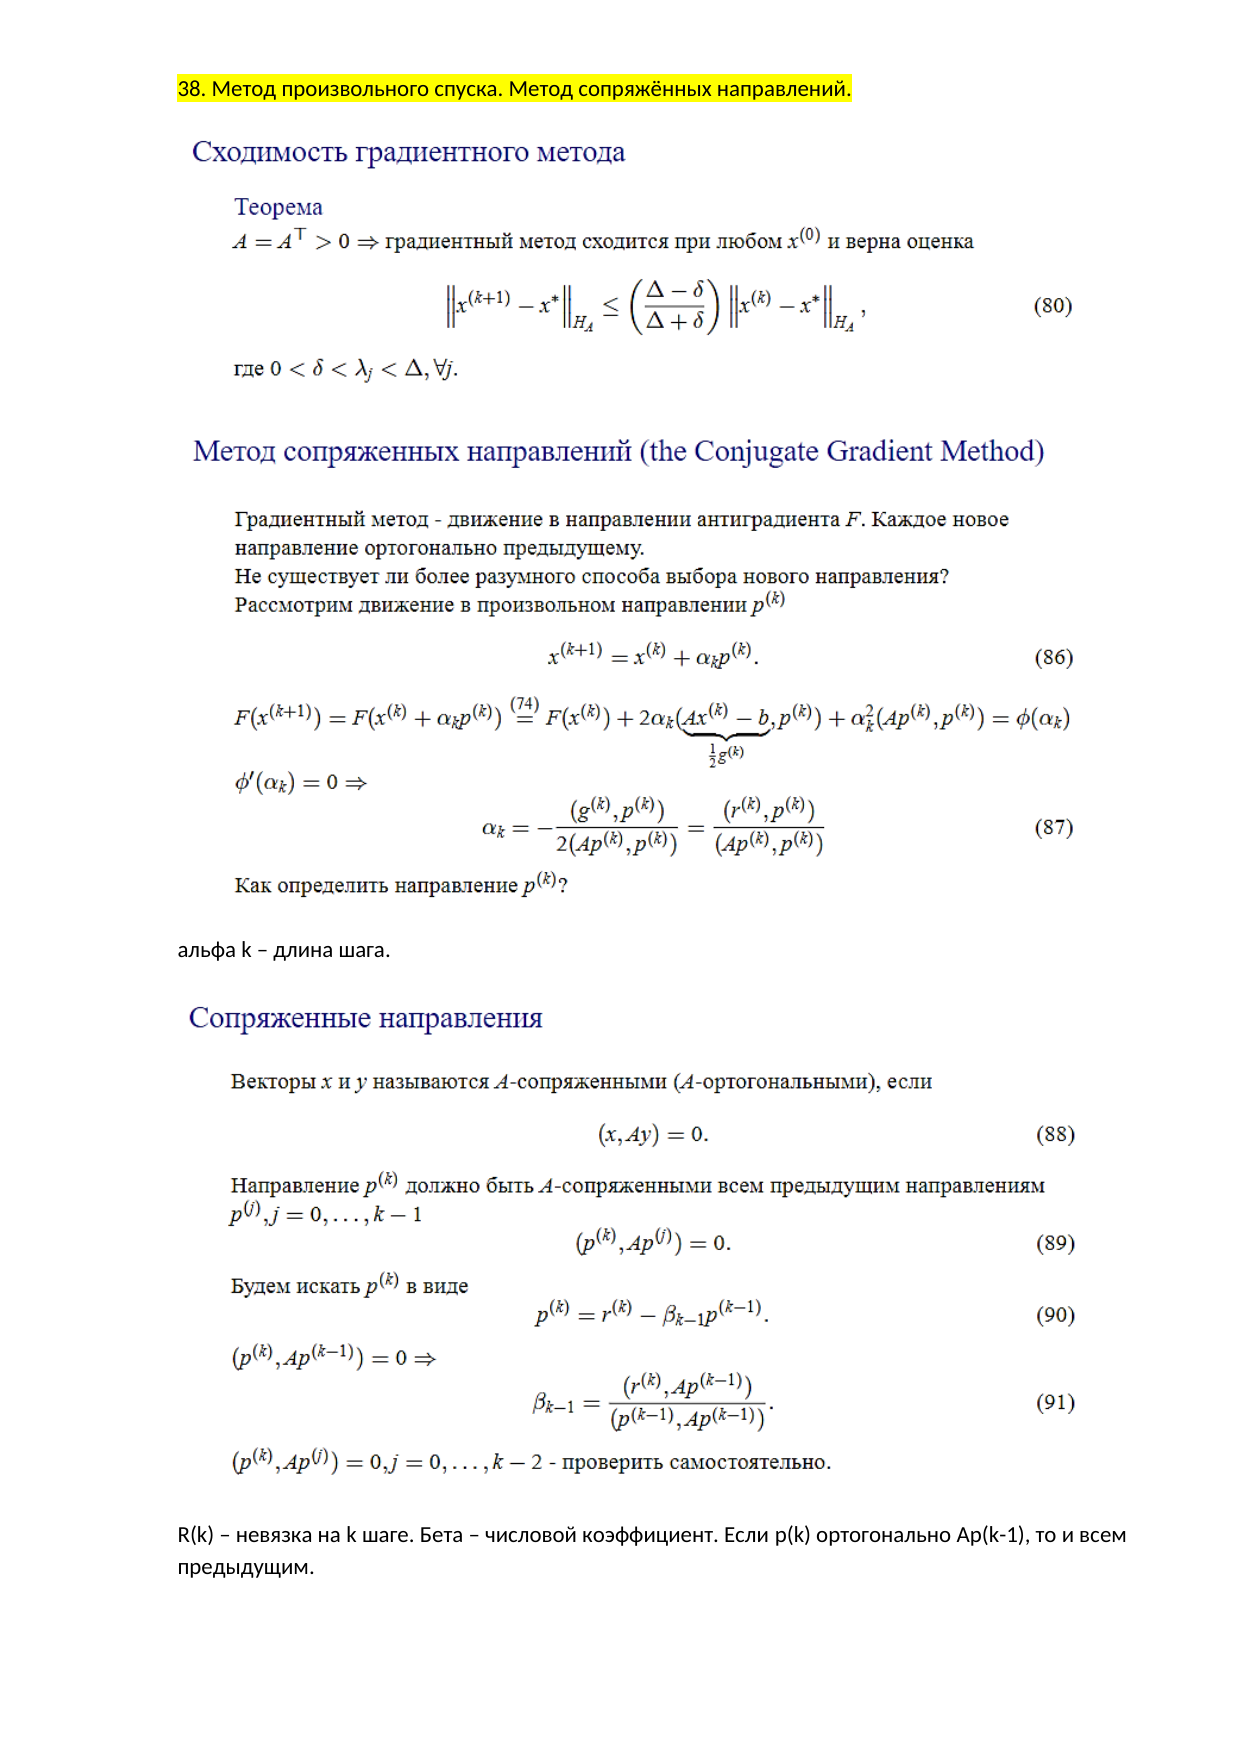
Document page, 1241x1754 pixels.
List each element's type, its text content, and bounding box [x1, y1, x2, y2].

text R(k) – невязка на k шаге. Бета – числовой коэффициент. Если p(k) ортогонально Ap(k-1), то и всем предыдущим. [177, 1520, 1152, 1612]
picture [177, 418, 1109, 911]
picture [177, 988, 1126, 1495]
text альфа k – длина шага. [177, 935, 1152, 963]
picture [177, 129, 1094, 394]
